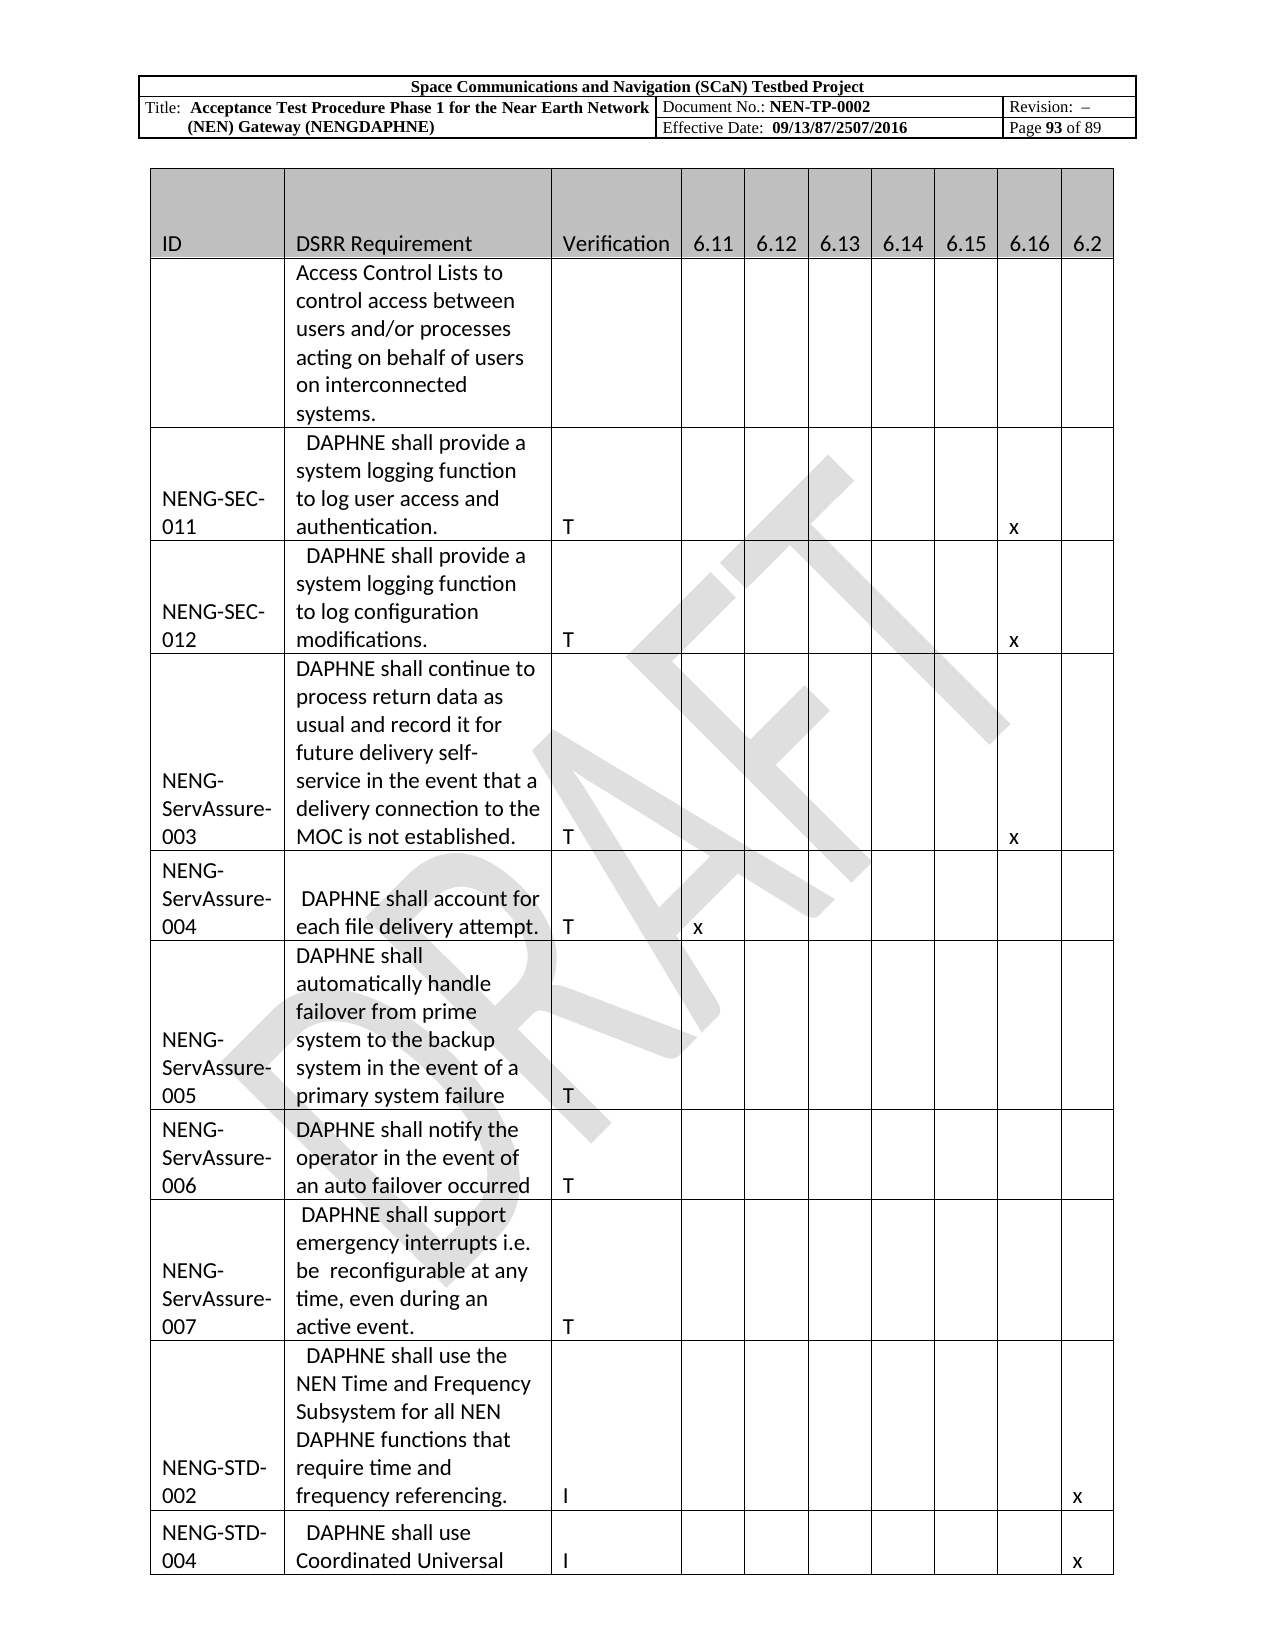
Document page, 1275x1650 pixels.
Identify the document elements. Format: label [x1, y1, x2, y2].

table_cell [809, 941, 871, 1109]
table_cell [745, 941, 808, 1109]
table_header [151, 169, 284, 257]
table_cell [1062, 541, 1113, 653]
table_cell [552, 1110, 681, 1199]
table_cell [745, 1511, 808, 1574]
table_cell [872, 541, 934, 653]
table_cell [745, 428, 808, 540]
table_cell [552, 1511, 681, 1574]
table_cell [872, 428, 934, 540]
table_cell [872, 851, 934, 940]
table_cell [552, 654, 681, 850]
table_cell [552, 1341, 681, 1509]
table_cell [745, 1200, 808, 1340]
table_cell [809, 1200, 871, 1340]
table_cell [935, 1341, 997, 1509]
table_cell [998, 1110, 1061, 1199]
table_cell [998, 851, 1061, 940]
table_cell [552, 1200, 681, 1340]
table_cell [872, 1511, 934, 1574]
table_header [552, 169, 681, 257]
table_cell [682, 428, 744, 540]
table_cell [935, 541, 997, 653]
table_cell [1062, 428, 1113, 540]
table_cell [682, 1341, 744, 1509]
table_cell [552, 541, 681, 653]
table_cell [809, 1341, 871, 1509]
table_cell [151, 428, 284, 540]
table_cell [682, 541, 744, 653]
table_cell [809, 541, 871, 653]
table_cell [285, 428, 551, 540]
table_cell [809, 259, 871, 427]
table_cell [552, 941, 681, 1109]
table_cell [151, 654, 284, 850]
table_cell [151, 941, 284, 1109]
table_cell [935, 1200, 997, 1340]
table_cell [682, 851, 744, 940]
table_cell [151, 851, 284, 940]
table_cell [285, 941, 551, 1109]
table_cell [935, 1511, 997, 1574]
table_cell [1062, 259, 1113, 427]
table_cell [809, 1511, 871, 1574]
table_cell [935, 851, 997, 940]
table_header [998, 169, 1061, 257]
table_cell [872, 1341, 934, 1509]
table_cell [809, 851, 871, 940]
table_cell [285, 1200, 551, 1340]
table_header [682, 169, 744, 257]
table_cell [998, 1511, 1061, 1574]
table_cell [745, 541, 808, 653]
table_cell [682, 1200, 744, 1340]
table_cell [935, 259, 997, 427]
table_cell [285, 654, 551, 850]
table_cell [935, 941, 997, 1109]
table_cell [682, 654, 744, 850]
table_cell [682, 941, 744, 1109]
table_cell [285, 259, 551, 427]
table_cell [872, 1110, 934, 1199]
table_cell [998, 259, 1061, 427]
table_cell [935, 428, 997, 540]
table_cell [745, 851, 808, 940]
table_cell [1062, 654, 1113, 850]
table_cell [285, 1341, 551, 1509]
table_cell [998, 1341, 1061, 1509]
table_cell [682, 1110, 744, 1199]
table_cell [872, 941, 934, 1109]
table_cell [552, 851, 681, 940]
table_cell [285, 1511, 551, 1574]
table_cell [1062, 1511, 1113, 1574]
table_cell [151, 1110, 284, 1199]
table_cell [745, 1341, 808, 1509]
table_cell [151, 1511, 284, 1574]
table_cell [809, 428, 871, 540]
table_cell [998, 654, 1061, 850]
table_cell [1062, 851, 1113, 940]
table_cell [151, 1200, 284, 1340]
table_cell [935, 654, 997, 850]
table_cell [745, 654, 808, 850]
table_cell [1062, 941, 1113, 1109]
table_cell [552, 428, 681, 540]
table_cell [1062, 1200, 1113, 1340]
table_cell [998, 1200, 1061, 1340]
table_cell [745, 259, 808, 427]
table_cell [151, 541, 284, 653]
table_header [872, 169, 934, 257]
table_cell [809, 1110, 871, 1199]
table_header [745, 169, 808, 257]
table_cell [285, 851, 551, 940]
table_cell [285, 1110, 551, 1199]
table_cell [1062, 1110, 1113, 1199]
table_cell [809, 654, 871, 850]
table_cell [745, 1110, 808, 1199]
table_cell [935, 1110, 997, 1199]
table_cell [1062, 1341, 1113, 1509]
table_cell [151, 1341, 284, 1509]
table_cell [552, 259, 681, 427]
table_cell [151, 259, 284, 427]
table_cell [872, 1200, 934, 1340]
table_cell [285, 541, 551, 653]
table_cell [682, 1511, 744, 1574]
table_cell [872, 654, 934, 850]
table_cell [872, 259, 934, 427]
table_header [935, 169, 997, 257]
table_header [809, 169, 871, 257]
table_cell [998, 428, 1061, 540]
table_header [285, 169, 551, 257]
table_header [1062, 169, 1113, 257]
table_cell [682, 259, 744, 427]
table_cell [998, 941, 1061, 1109]
table_cell [998, 541, 1061, 653]
